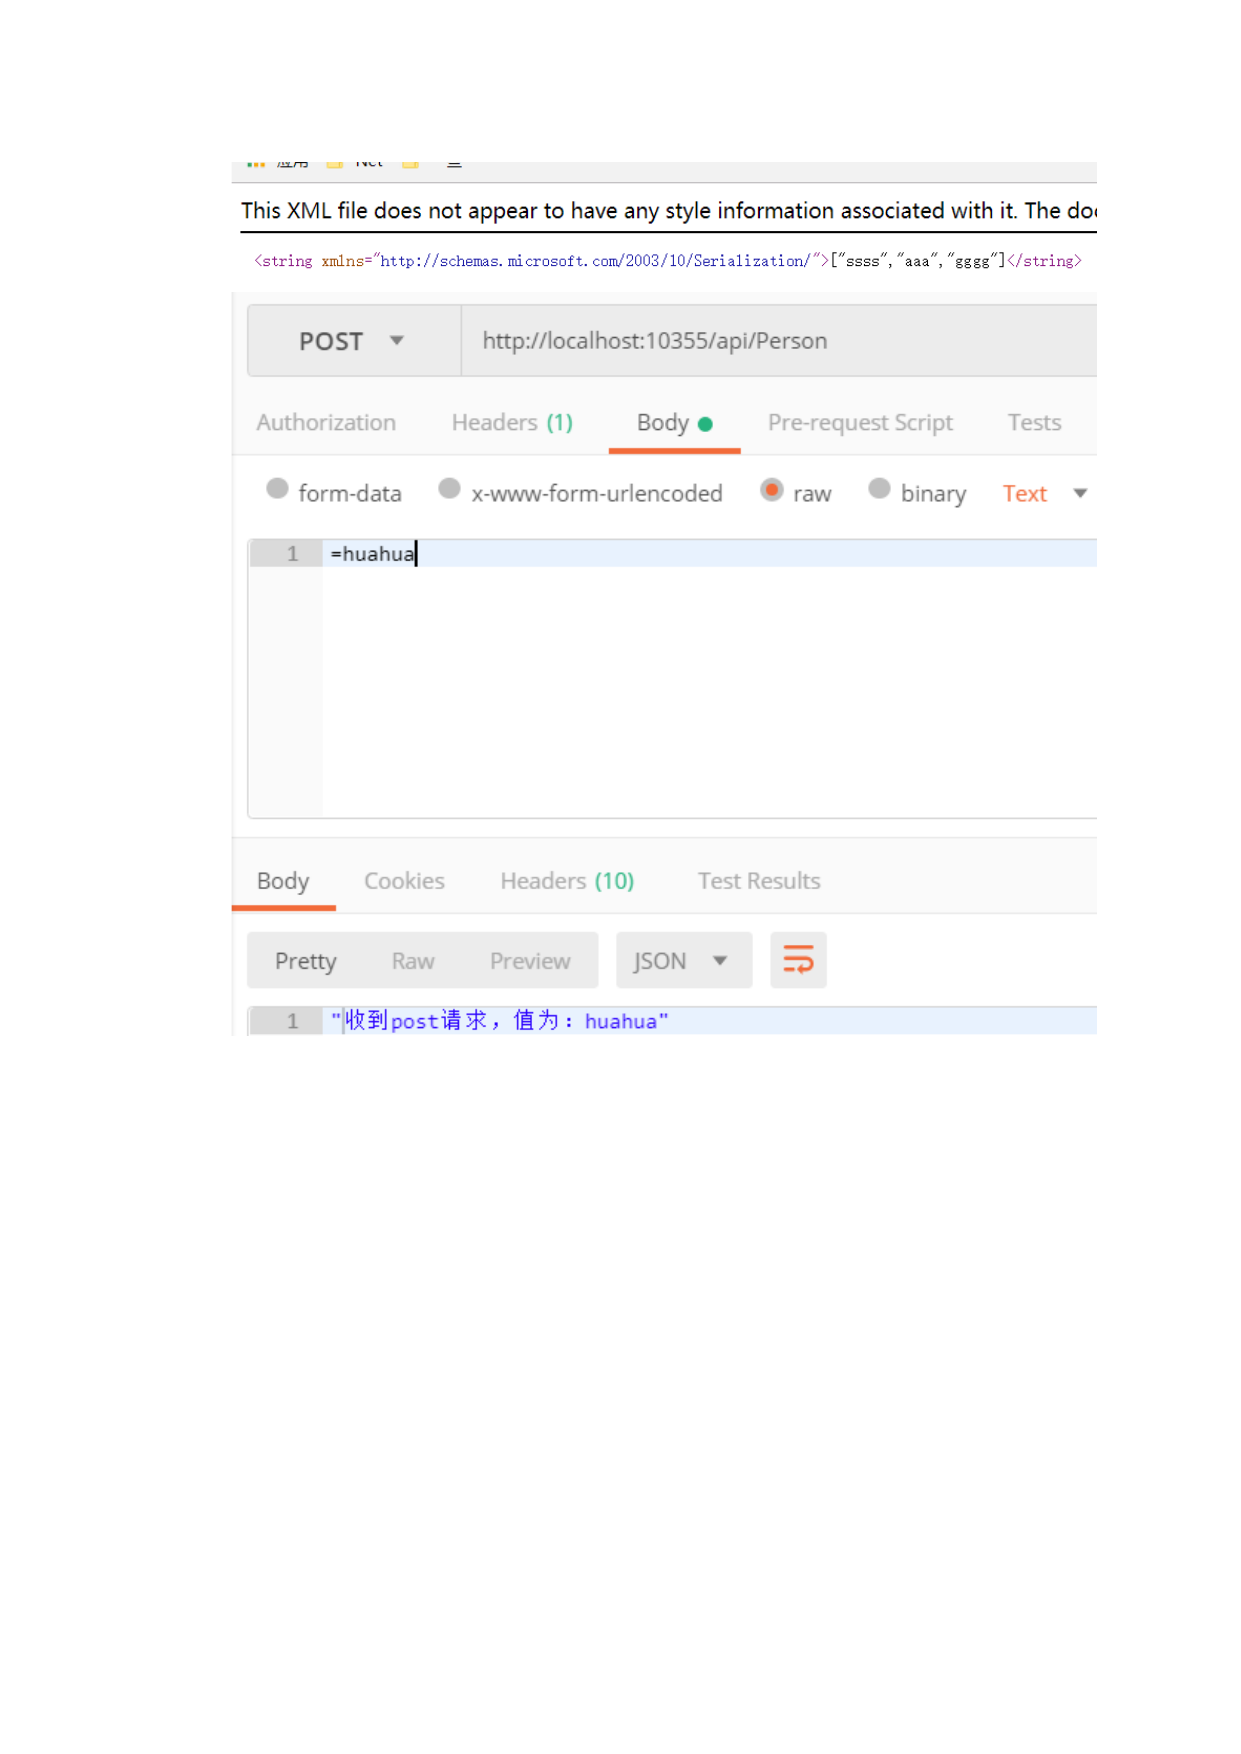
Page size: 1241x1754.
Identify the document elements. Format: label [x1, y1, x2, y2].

picture [231, 292, 1097, 1036]
picture [231, 162, 1097, 281]
